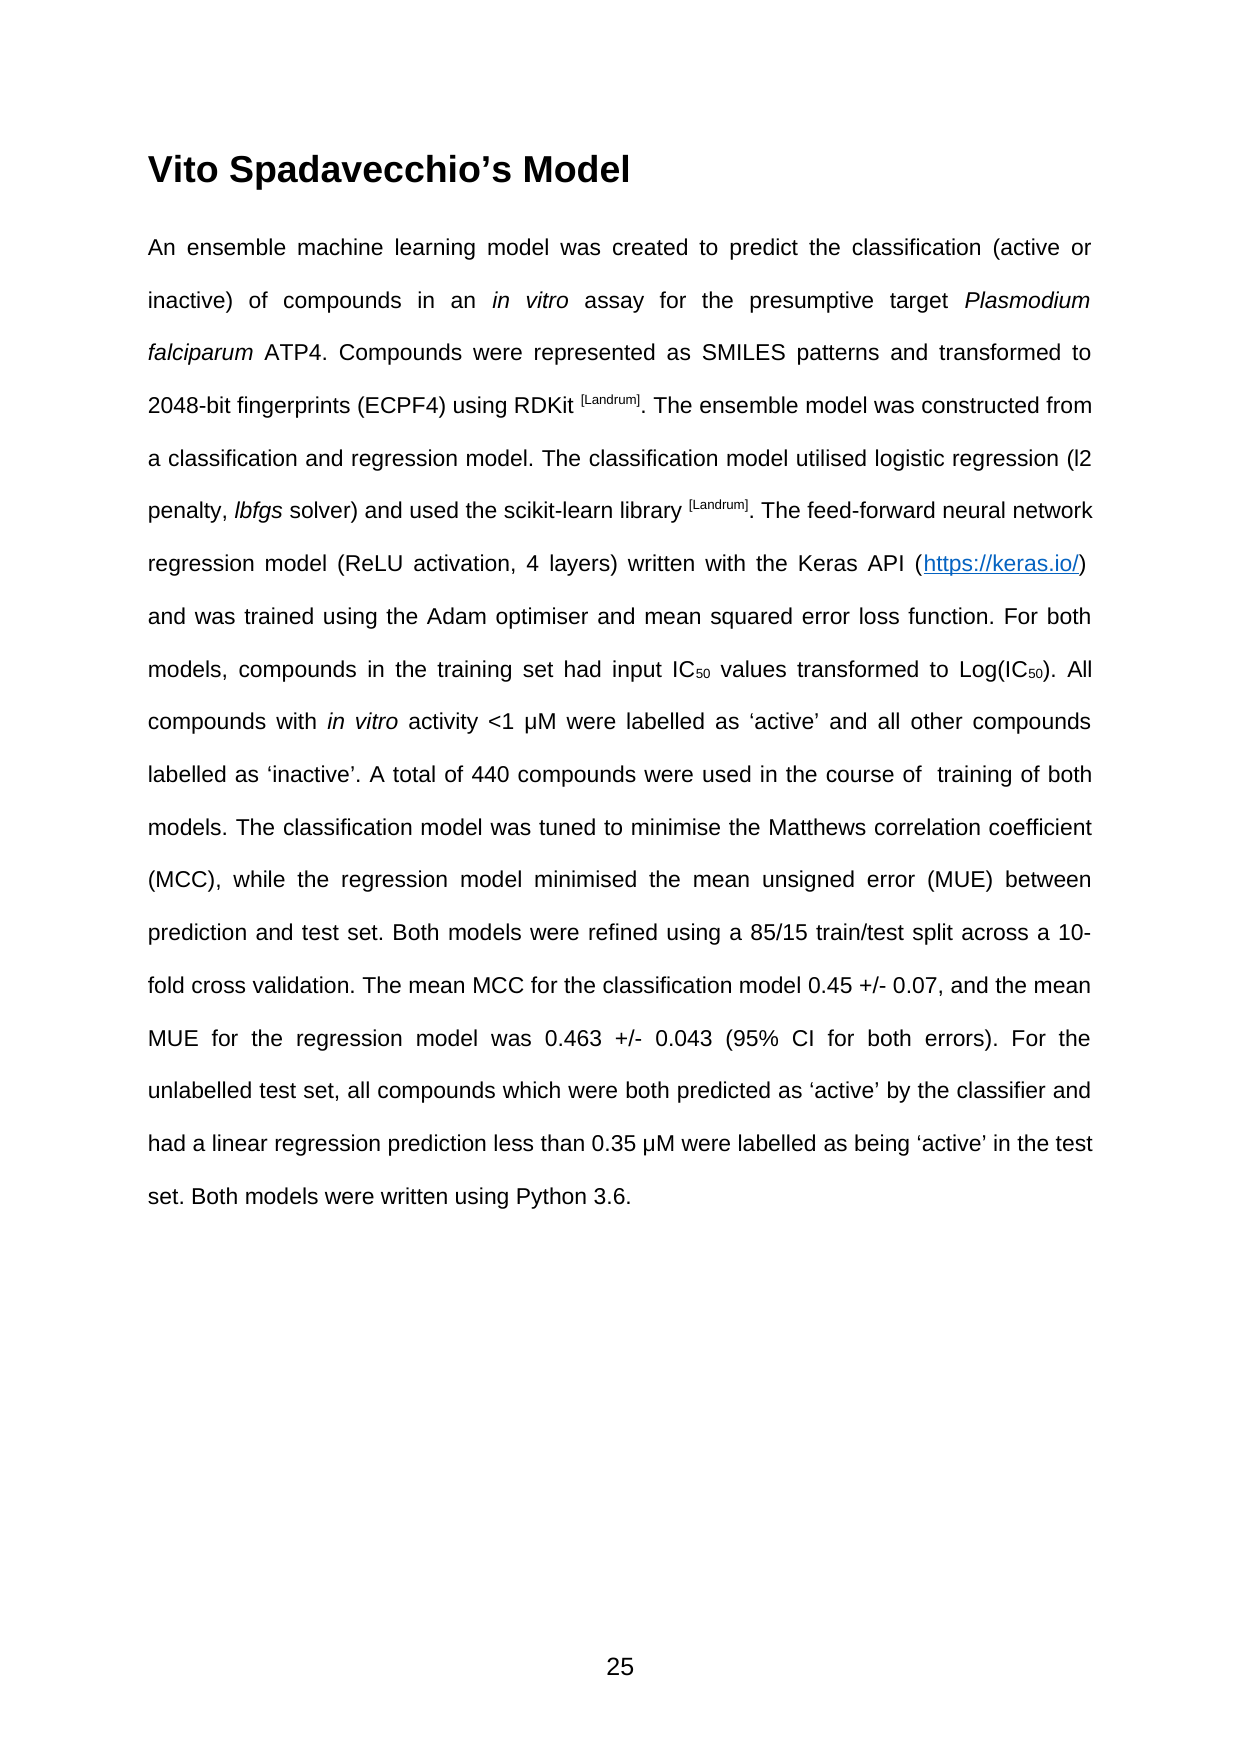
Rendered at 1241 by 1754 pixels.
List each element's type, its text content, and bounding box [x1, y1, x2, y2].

subtitle Vito Spadavecchio’s Model [148, 148, 1093, 191]
subtitle An ensemble machine learning model was created to predict the classification (active or inactive) of compounds in an in vitro assay for the presumptive target Plasmodium falciparum ATP4. Compounds were represented as SMILES patterns and transformed to 2048-bit fingerprints (ECPF4) using RDKit [Landrum]. The ensemble model was constructed from a classification and regression model. The classification model utilised logistic regression (l2 penalty, lbfgs solver) and used the scikit-learn library [Landrum]. The feed-forward neural network regression model (ReLU activation, 4 layers) written with the Keras API (https://keras.io/) and was trained using the Adam optimiser and mean squared error loss function. For both models, compounds in the training set had input IC50 values transformed to Log(IC50). All compounds with in vitro activity <1 μM were labelled as ‘active’ and all other compounds labelled as ‘inactive’. A total of 440 compounds were used in the course of training of both models. The classification model was tuned to minimise the Matthews correlation coefficient (MCC), while the regression model minimised the mean unsigned error (MUE) between prediction and test set. Both models were refined using a 85/15 train/test split across a 10-fold cross validation. The mean MCC for the classification model 0.45 +/- 0.07, and the mean MUE for the regression model was 0.463 +/- 0.043 (95% CI for both errors). For the unlabelled test set, all compounds which were both predicted as ‘active’ by the classifier and had a linear regression prediction less than 0.35 μM were labelled as being ‘active’ in the test set. Both models were written using Python 3.6. [148, 234, 1093, 1209]
